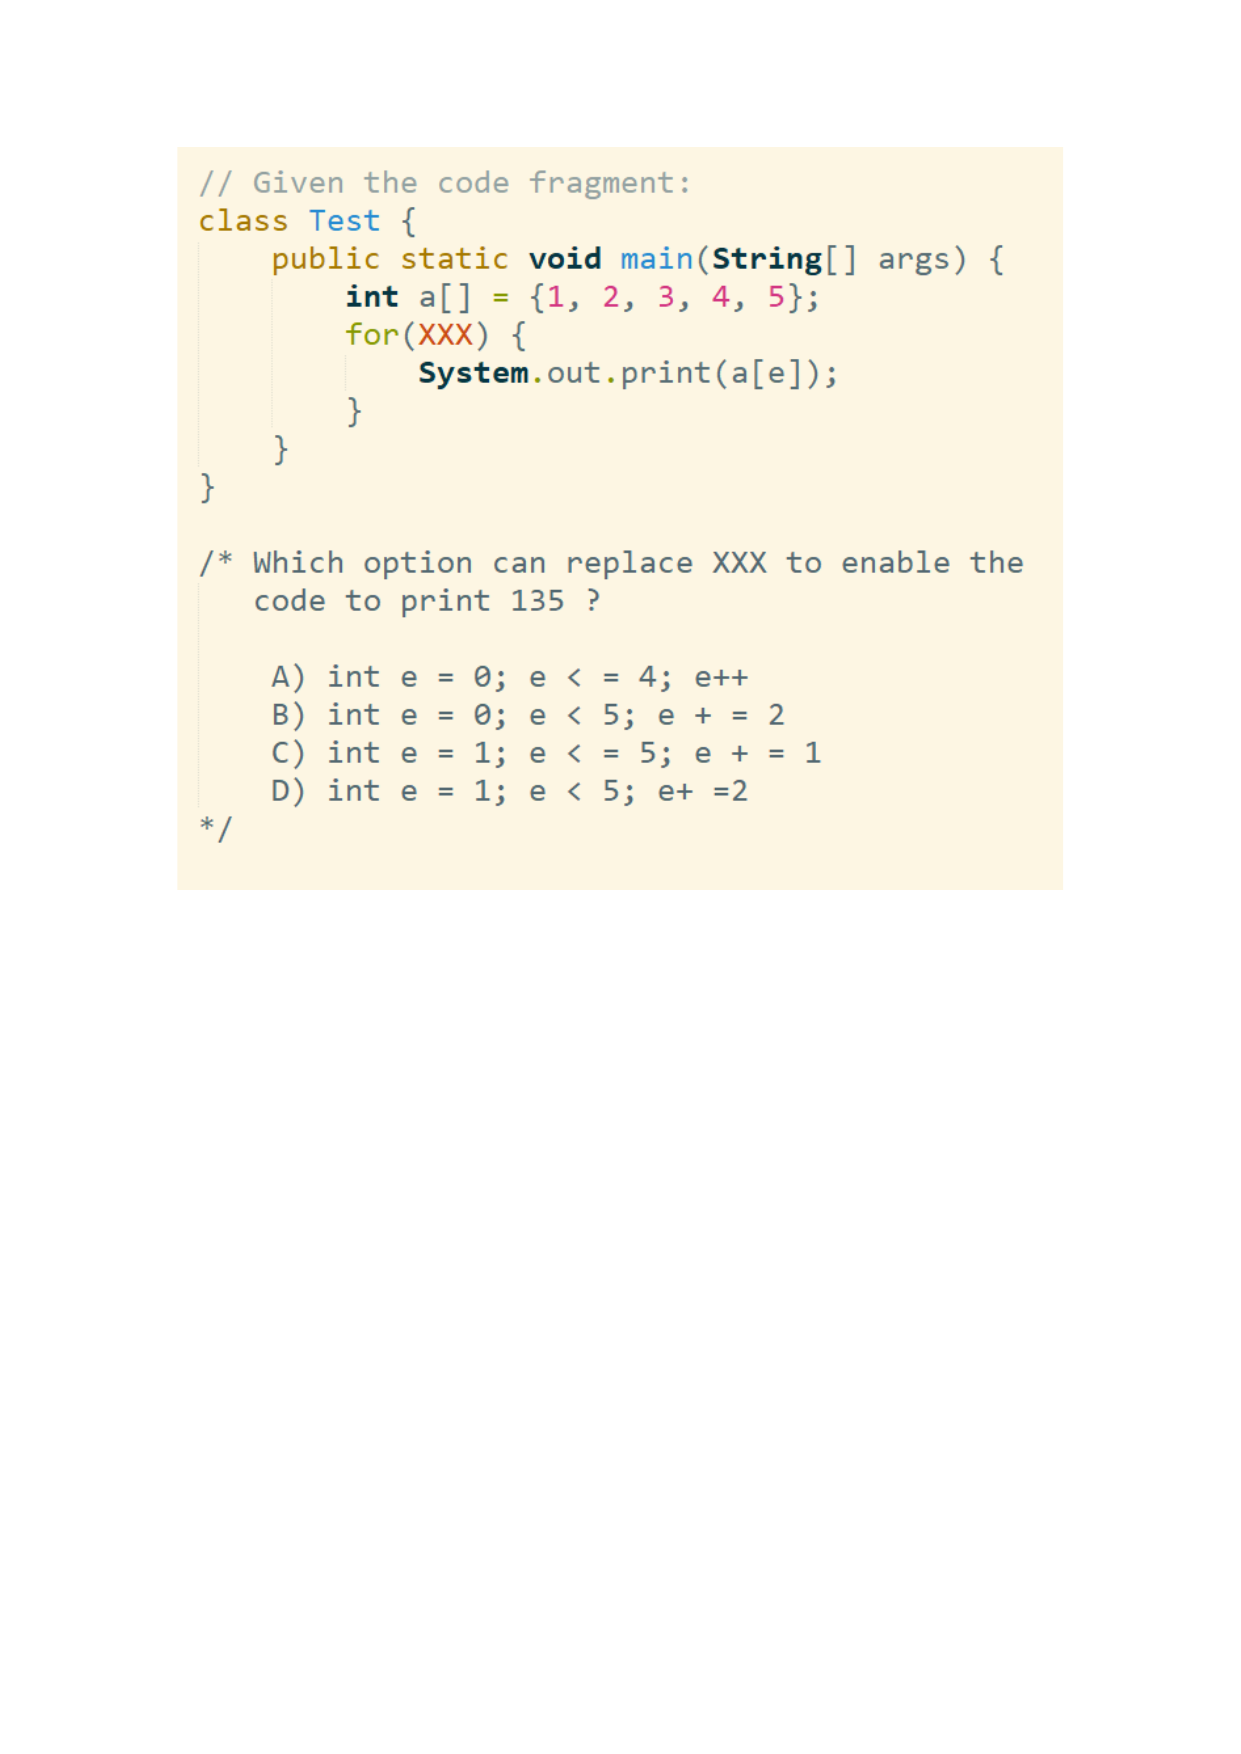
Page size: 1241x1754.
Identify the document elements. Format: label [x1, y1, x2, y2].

picture [177, 147, 1064, 890]
